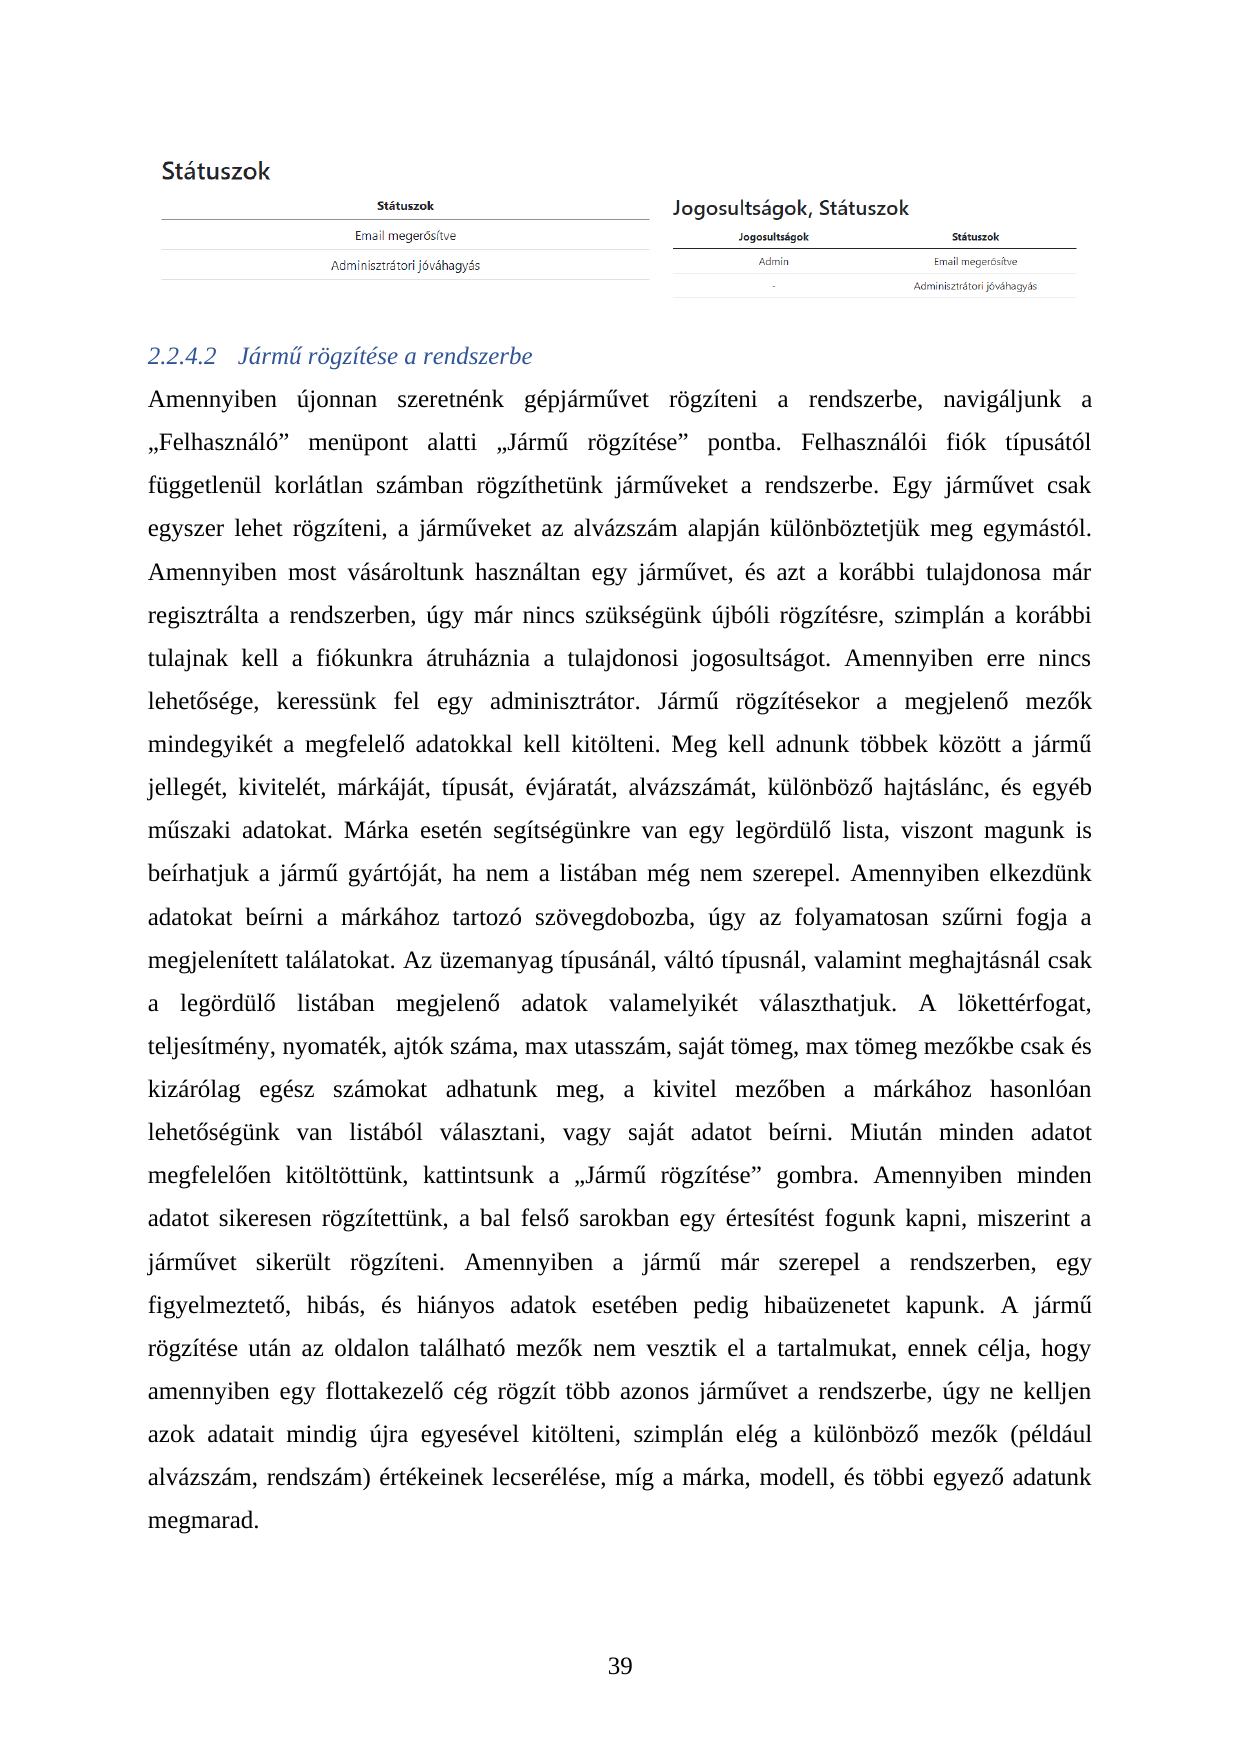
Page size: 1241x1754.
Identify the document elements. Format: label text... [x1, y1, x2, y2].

picture [147, 147, 1087, 310]
subtitle Jármű rögzítése a rendszerbe [148, 341, 1093, 370]
text Amennyiben újonnan szeretnénk gépjárművet rögzíteni a rendszerbe, navigáljunk a „Felhasználó” menüpont alatti „Jármű rögzítése” pontba. Felhasználói fiók típusától függetlenül korlátlan számban rögzíthetünk járműveket a rendszerbe. Egy járművet csak egyszer lehet rögzíteni, a járműveket az alvázszám alapján különböztetjük meg egymástól. Amennyiben most vásároltunk használtan egy járművet, és azt a korábbi tulajdonosa már regisztrálta a rendszerben, úgy már nincs szükségünk újbóli rögzítésre, szimplán a korábbi tulajnak kell a fiókunkra átruháznia a tulajdonosi jogosultságot. Amennyiben erre nincs lehetősége, keressünk fel egy adminisztrátor. Jármű rögzítésekor a megjelenő mezők mindegyikét a megfelelő adatokkal kell kitölteni. Meg kell adnunk többek között a jármű jellegét, kivitelét, márkáját, típusát, évjáratát, alvázszámát, különböző hajtáslánc, és egyéb műszaki adatokat. Márka esetén segítségünkre van egy legördülő lista, viszont magunk is beírhatjuk a jármű gyártóját, ha nem a listában még nem szerepel. Amennyiben elkezdünk adatokat beírni a márkához tartozó szövegdobozba, úgy az folyamatosan szűrni fogja a megjelenített találatokat. Az üzemanyag típusánál, váltó típusnál, valamint meghajtásnál csak a legördülő listában megjelenő adatok valamelyikét választhatjuk. A lökettérfogat, teljesítmény, nyomaték, ajtók száma, max utasszám, saját tömeg, max tömeg mezőkbe csak és kizárólag egész számokat adhatunk meg, a kivitel mezőben a márkához hasonlóan lehetőségünk van listából választani, vagy saját adatot beírni. Miután minden adatot megfelelően kitöltöttünk, kattintsunk a „Jármű rögzítése” gombra. Amennyiben minden adatot sikeresen rögzítettünk, a bal felső sarokban egy értesítést fogunk kapni, miszerint a járművet sikerült rögzíteni. Amennyiben a jármű már szerepel a rendszerben, egy figyelmeztető, hibás, és hiányos adatok esetében pedig hibaüzenetet kapunk. A jármű rögzítése után az oldalon található mezők nem vesztik el a tartalmukat, ennek célja, hogy amennyiben egy flottakezelő cég rögzít több azonos járművet a rendszerbe, úgy ne kelljen azok adatait mindig újra egyesével kitölteni, szimplán elég a különböző mezők (például alvázszám, rendszám) értékeinek lecserélése, míg a márka, modell, és többi egyező adatunk megmarad. [148, 384, 1093, 1534]
